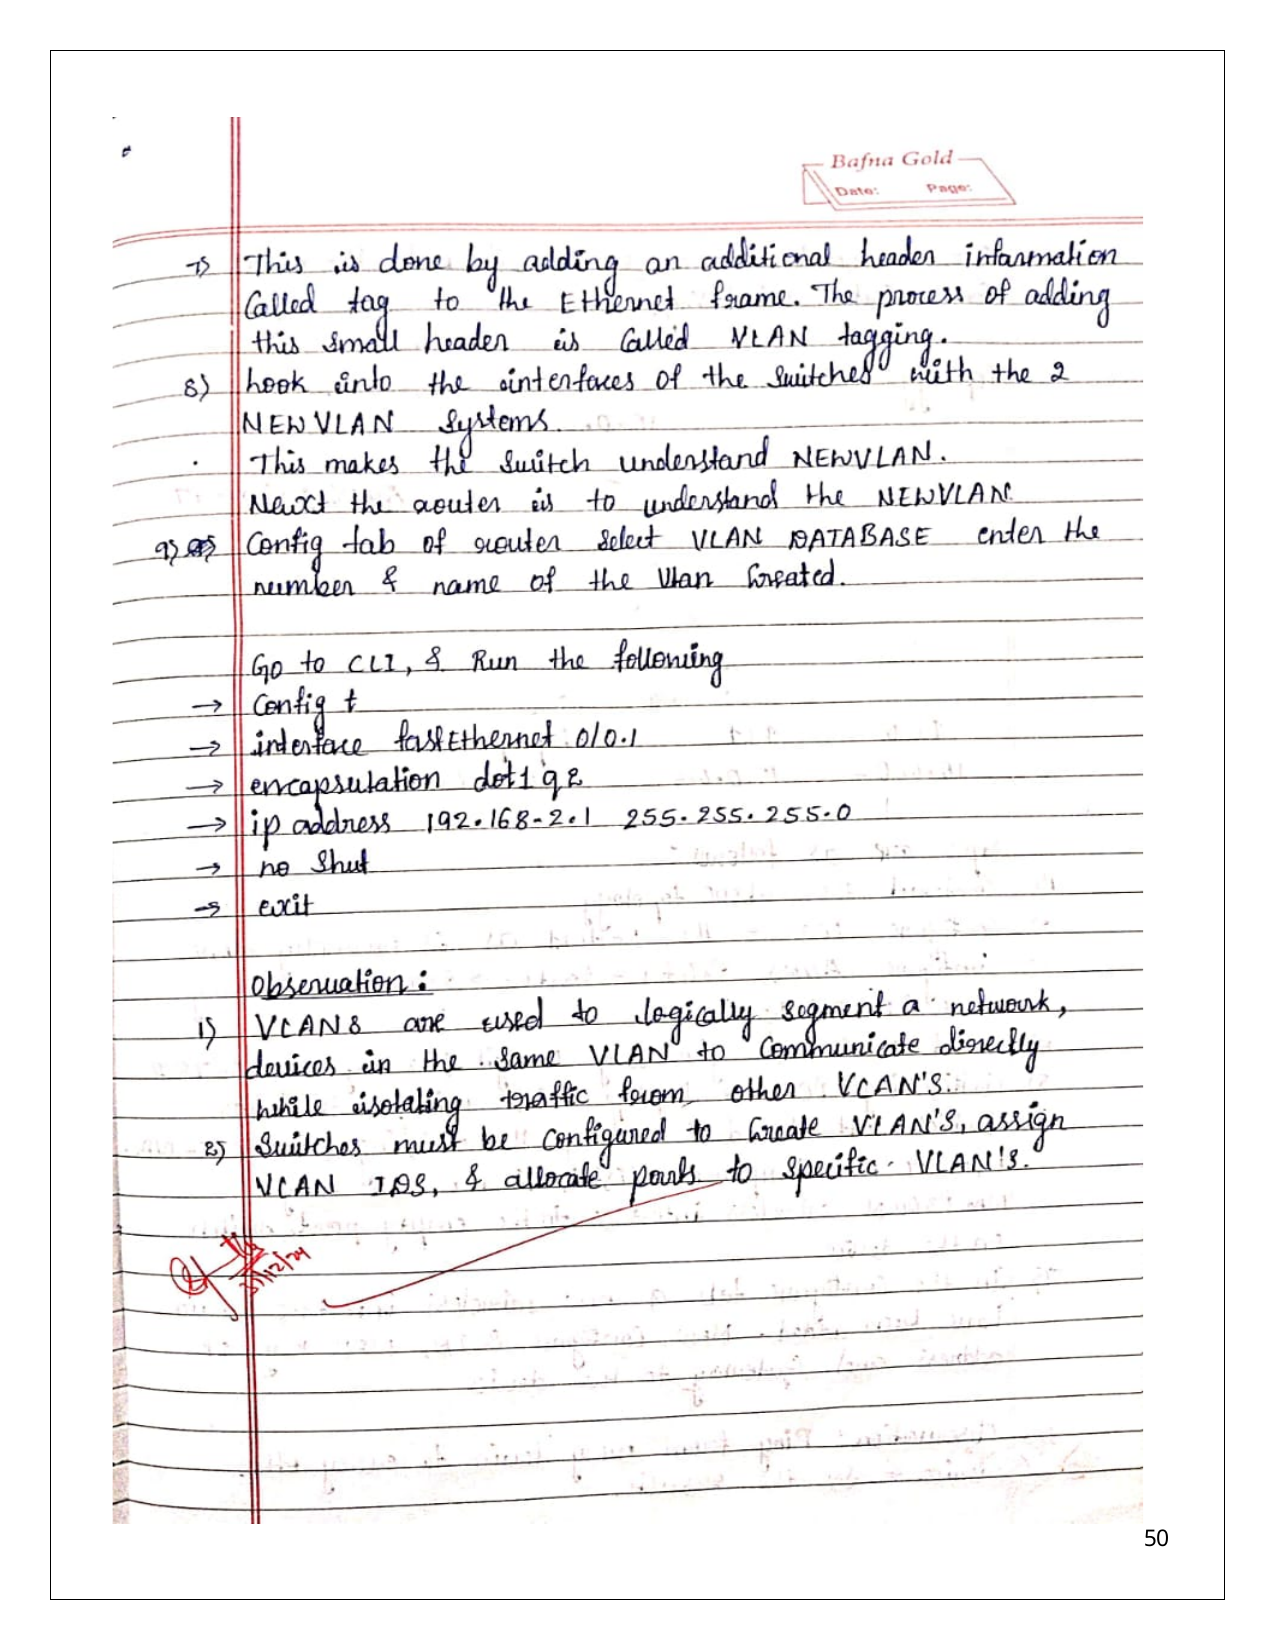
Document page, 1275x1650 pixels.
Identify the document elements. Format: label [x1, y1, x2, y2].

picture [112, 117, 1144, 1524]
